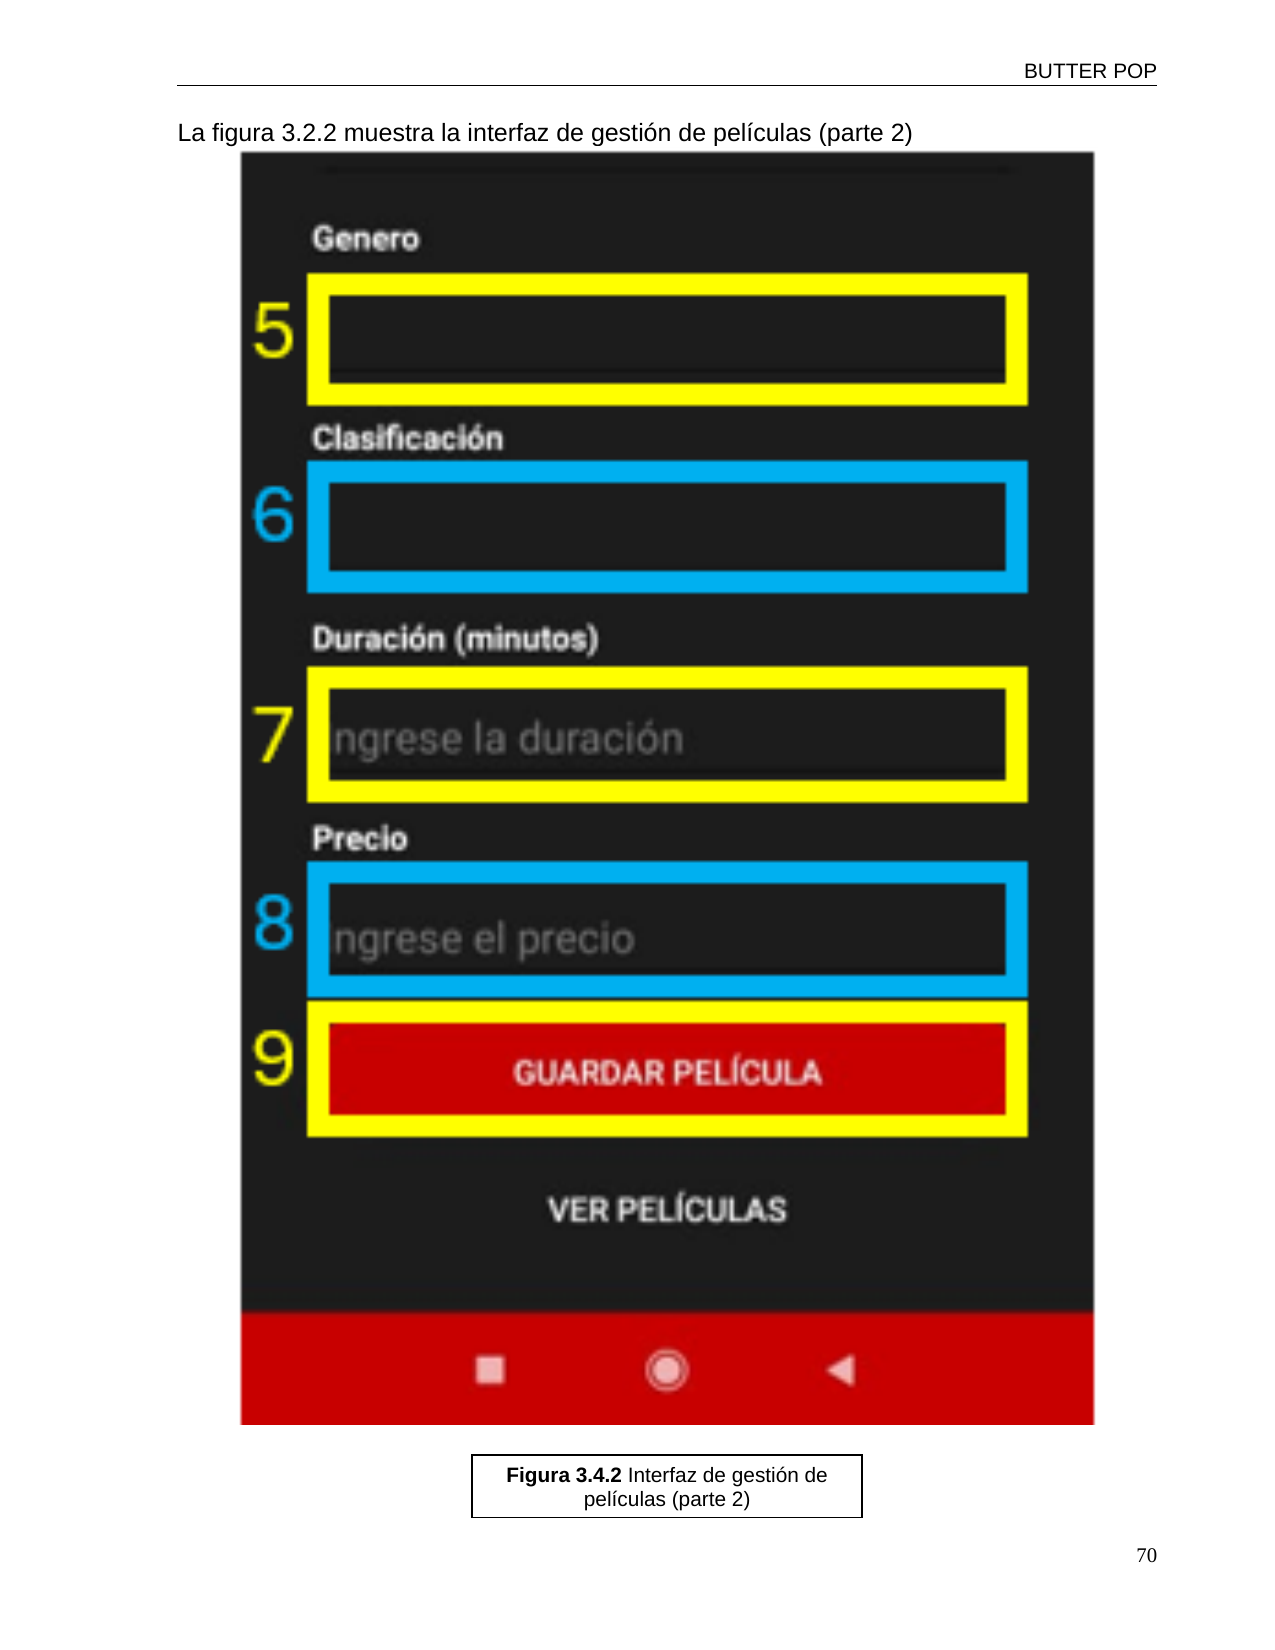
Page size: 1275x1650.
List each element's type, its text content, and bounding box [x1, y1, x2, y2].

text La figura 3.2.2 muestra la interfaz de gestión de películas (parte 2) [177, 118, 1157, 147]
picture [236, 146, 1099, 1425]
